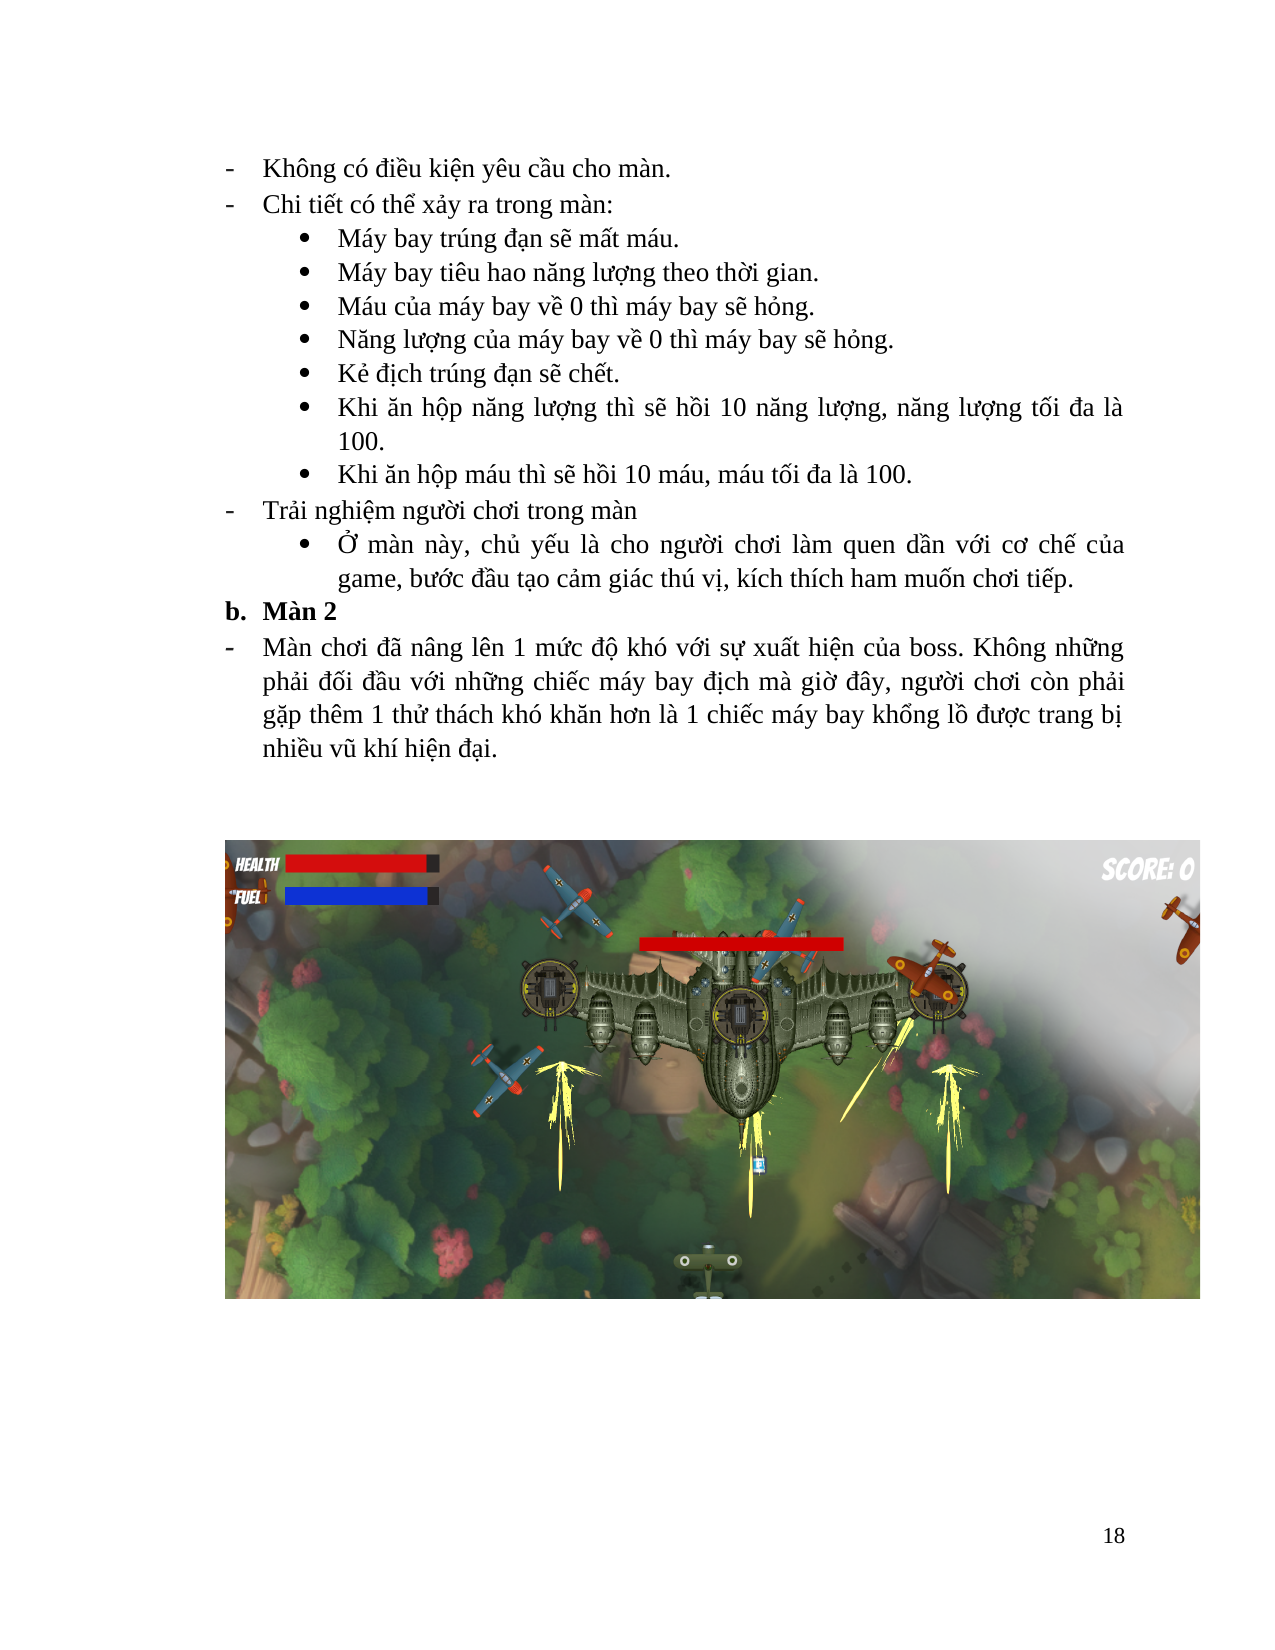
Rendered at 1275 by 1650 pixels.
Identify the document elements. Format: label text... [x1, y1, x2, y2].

list Năng lượng của máy bay về 0 thì máy bay sẽ hỏng. [300, 323, 1125, 355]
list Khi ăn hộp năng lượng thì sẽ hồi 10 năng lượng, năng lượng tối đa là 100. [300, 391, 1125, 456]
list Màn 2 [225, 595, 1125, 626]
list Trải nghiệm người chơi trong màn [225, 492, 1125, 526]
list Không có điều kiện yêu cầu cho màn. [225, 150, 1125, 183]
list Kẻ địch trúng đạn sẽ chết. [300, 357, 1125, 388]
list Máy bay tiêu hao năng lượng theo thời gian. [300, 256, 1125, 287]
list Chi tiết có thể xảy ra trong màn: [225, 186, 1125, 220]
list Ở màn này, chủ yếu là cho người chơi làm quen dần với cơ chế của game, bước đầu tạo cảm giác thú vị, kích thích ham muốn chơi tiếp. [300, 528, 1125, 593]
list Màn chơi đã nâng lên 1 mức độ khó với sự xuất hiện của boss. Không những phải đối đầu với những chiếc máy bay địch mà giờ đây, người chơi còn phải gặp thêm 1 thử thách khó khăn hơn là 1 chiếc máy bay khổng lồ được trang bị nhiều vũ khí hiện đại. [225, 629, 1125, 763]
list Máy bay trúng đạn sẽ mất máu. [300, 222, 1125, 253]
list Máu của máy bay về 0 thì máy bay sẽ hỏng. [300, 290, 1125, 321]
list Khi ăn hộp máu thì sẽ hồi 10 máu, máu tối đa là 100. [300, 458, 1125, 489]
picture [225, 840, 1200, 1299]
